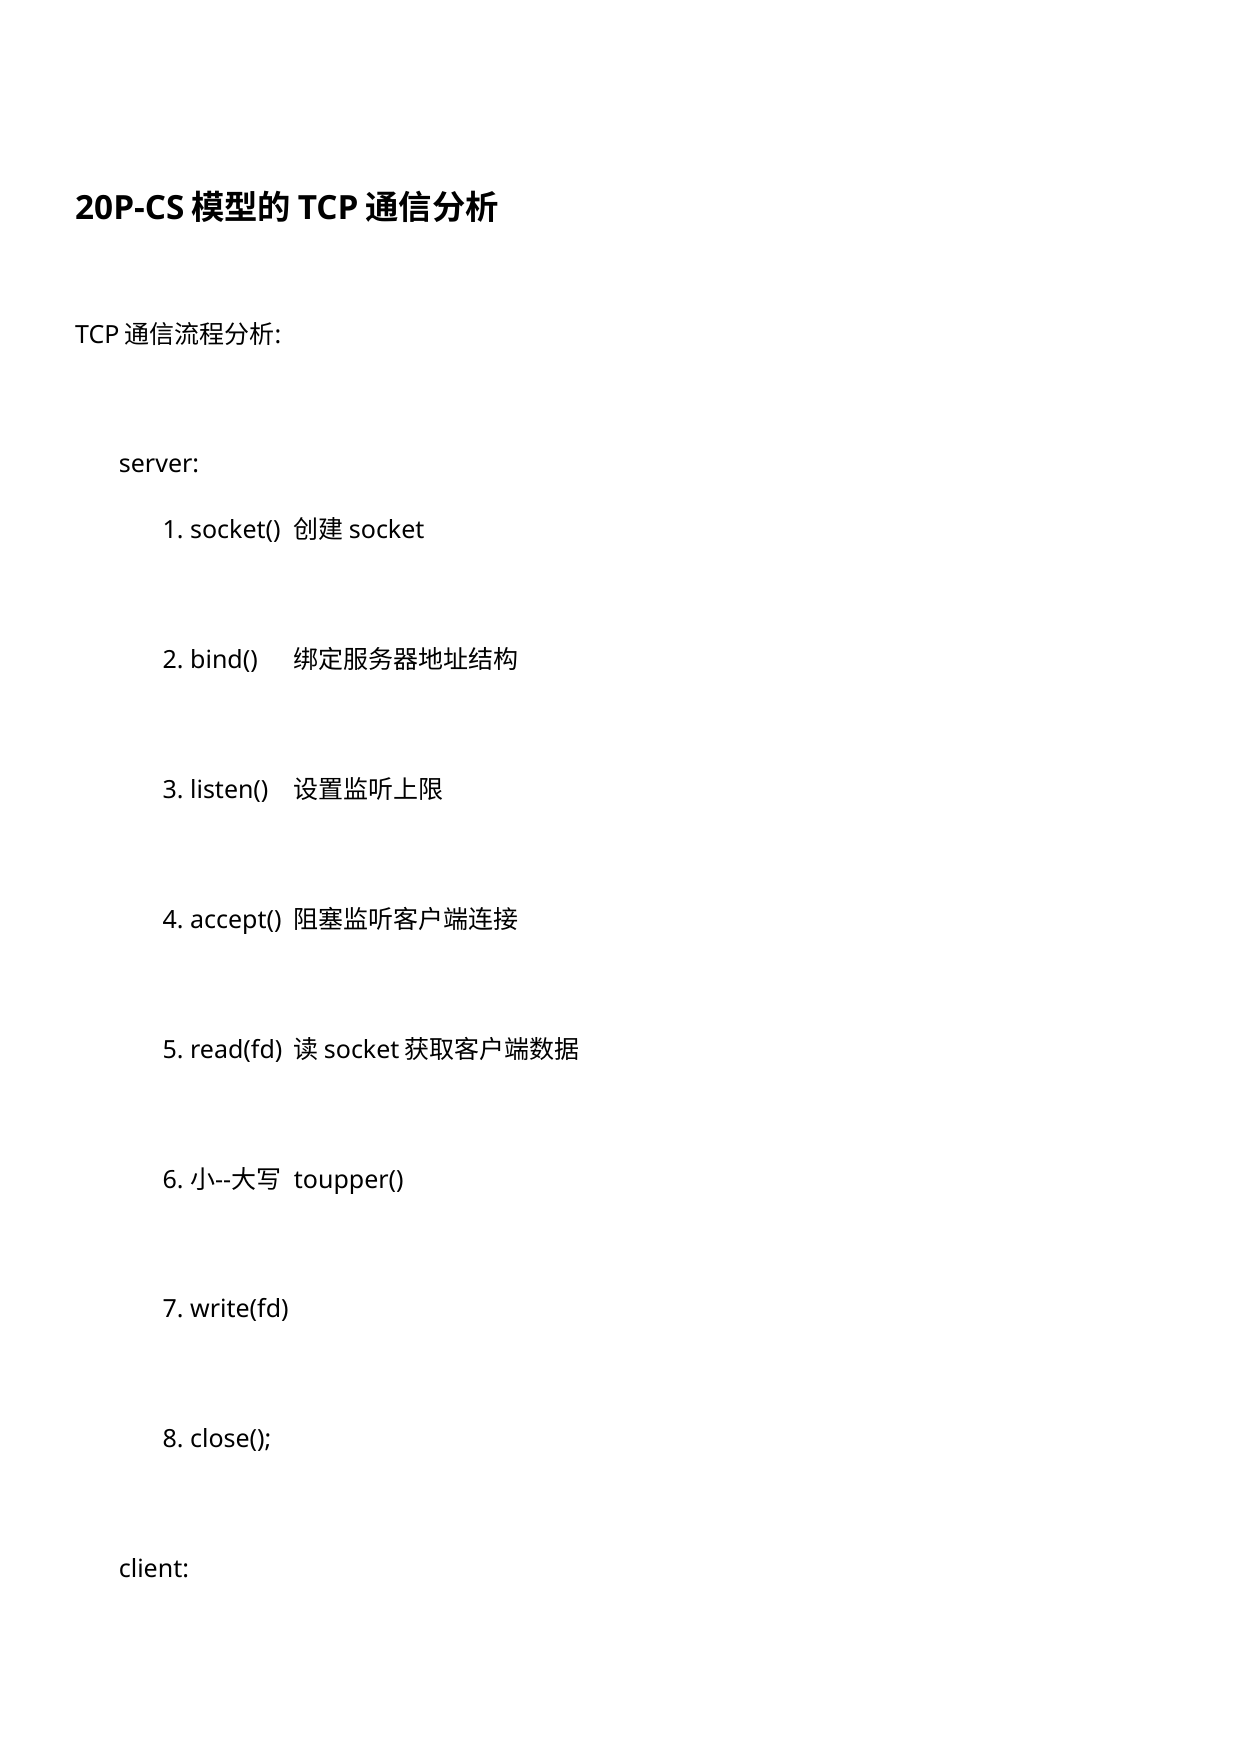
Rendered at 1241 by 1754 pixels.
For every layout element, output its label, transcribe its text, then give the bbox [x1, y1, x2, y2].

text server: [75, 430, 1165, 495]
text 2. bind() 绑定服务器地址结构 [75, 625, 1165, 690]
subtitle 20P-CS模型的TCP通信分析 [75, 173, 1165, 238]
text 6. 小--大写 toupper() [75, 1145, 1165, 1210]
text client: [75, 1535, 1165, 1600]
text 3. listen() 设置监听上限 [75, 755, 1165, 820]
text 7. write(fd) [75, 1275, 1165, 1340]
text 4. accept() 阻塞监听客户端连接 [75, 885, 1165, 950]
text 5. read(fd) 读socket获取客户端数据 [75, 1015, 1165, 1080]
text TCP通信流程分析: [75, 300, 1165, 365]
text 1. socket() 创建socket [75, 495, 1165, 560]
text 8. close(); [75, 1405, 1165, 1470]
